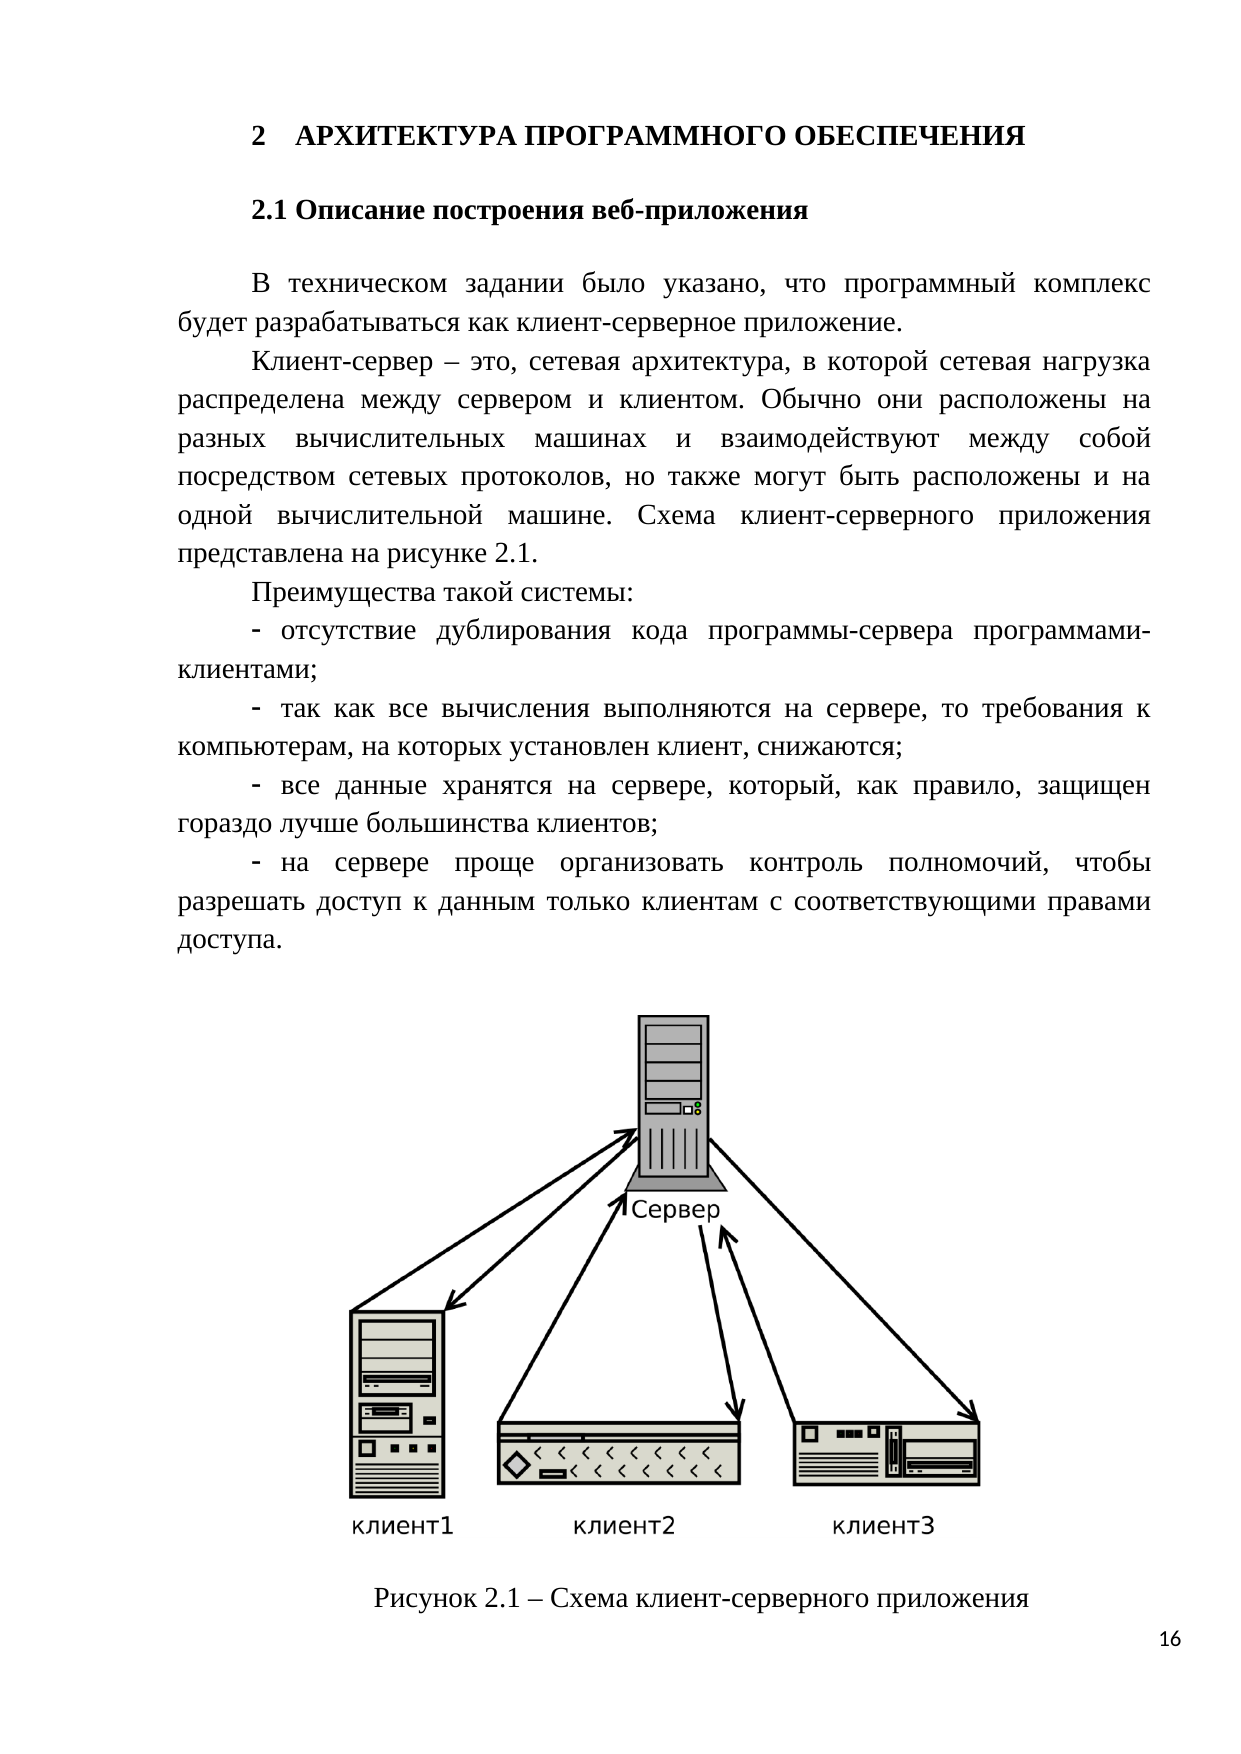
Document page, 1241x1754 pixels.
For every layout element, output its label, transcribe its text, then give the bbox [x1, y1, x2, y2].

list отсутствие дублирования кода программы-сервера программами-клиентами; [177, 612, 1152, 685]
list Архитектура программного обеспечения [251, 118, 1152, 152]
text Преимущества такой системы: [177, 574, 1152, 607]
text Рисунок 2.1 – Схема клиент-серверного приложения [177, 1581, 1152, 1614]
picture [348, 1015, 981, 1538]
list все данные хранятся на сервере, который, как правило, защищен гораздо лучше большинства клиентов; [177, 767, 1152, 839]
text Клиент-сервер – это, сетевая архитектура, в которой сетевая нагрузка распределена между сервером и клиентом. Обычно они расположены на разных вычислительных машинах и взаимодействуют между собой посредством сетевых протоколов, но также могут быть расположены и на одной вычислительной машине. Схема клиент-серверного приложения представлена на рисунке 2.1. [177, 343, 1152, 569]
list на сервере проще организовать контроль полномочий, чтобы разрешать доступ к данным только клиентам с соответствующими правами доступа. [177, 844, 1152, 955]
text В техническом задании было указано, что программный комплекс будет разрабатываться как клиент-серверное приложение. [177, 266, 1152, 338]
list так как все вычисления выполняются на сервере, то требования к компьютерам, на которых установлен клиент, снижаются; [177, 690, 1152, 762]
list Описание построения веб-приложения [251, 192, 1152, 225]
